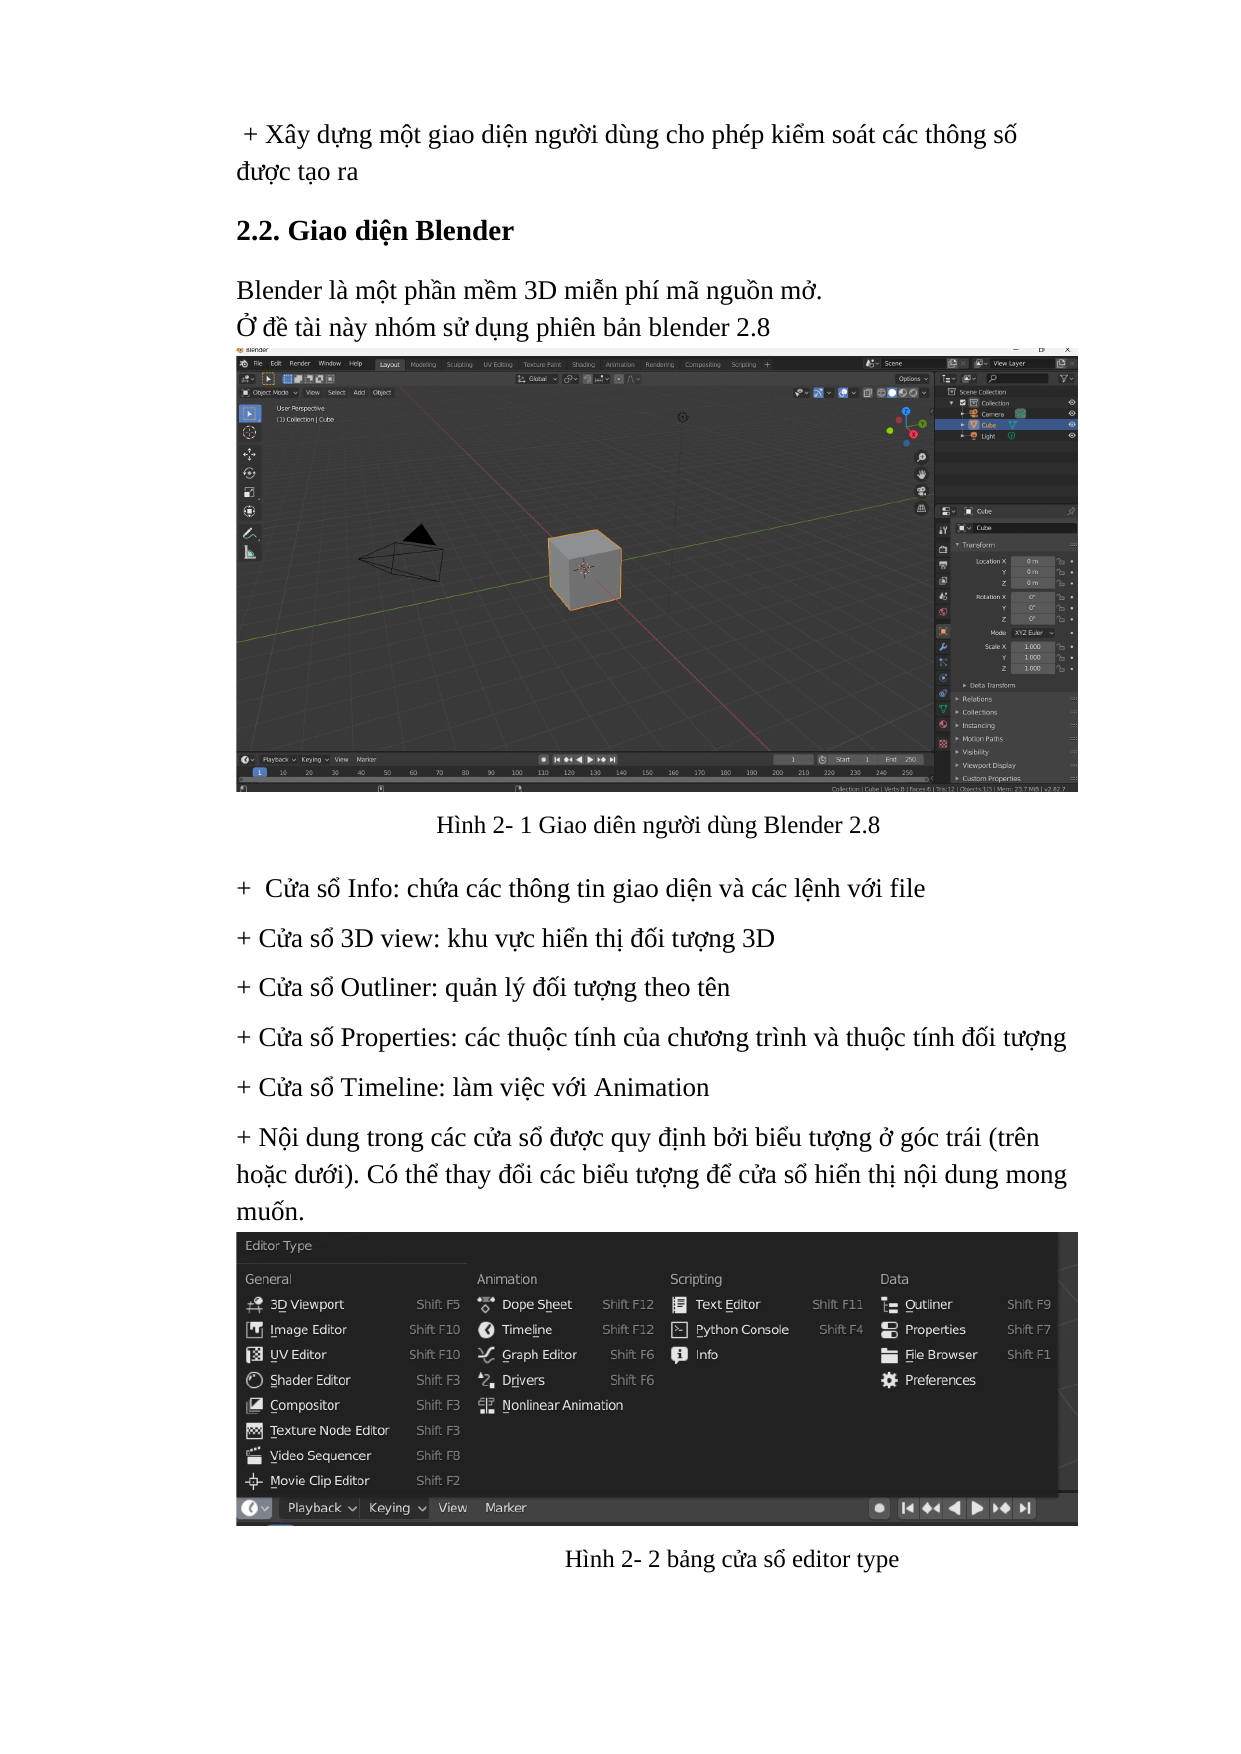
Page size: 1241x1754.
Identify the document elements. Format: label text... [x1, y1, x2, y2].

text + Cửa sổ 3D view: khu vực hiển thị đối tượng 3D [236, 922, 1078, 953]
picture [236, 348, 1078, 792]
text + Cửa sổ Outliner: quản lý đối tượng theo tên [236, 971, 1078, 1003]
subtitle 2.2. Giao diện Blender [236, 213, 904, 247]
text + Cửa sổ Info: chứa các thông tin giao diện và các lệnh với file [236, 872, 1078, 903]
text + Xây dựng một giao diện người dùng cho phép kiểm soát các thông số được tạo ra [236, 118, 1078, 187]
text + Cửa sổ Timeline: làm việc với Animation [236, 1071, 1078, 1102]
text Hình 2- 2 bảng cửa sổ editor type [386, 1544, 1078, 1573]
picture [236, 1232, 1078, 1526]
text Hình 2- 1 Giao diên người dùng Blender 2.8 [386, 810, 1078, 838]
text + Nội dung trong các cửa sổ được quy định bởi biểu tượng ở góc trái (trên hoặc dưới). Có thể thay đổi các biểu tượng để cửa sổ hiển thị nội dung mong muốn. [236, 1121, 1078, 1232]
text + Cửa số Properties: các thuộc tính của chương trình và thuộc tính đối tượng [236, 1021, 1078, 1052]
text Blender là một phần mềm 3D miễn phí mã nguồn mở. Ở đề tài này nhóm sử dụng phiên bản blender 2.8 [236, 274, 1078, 348]
